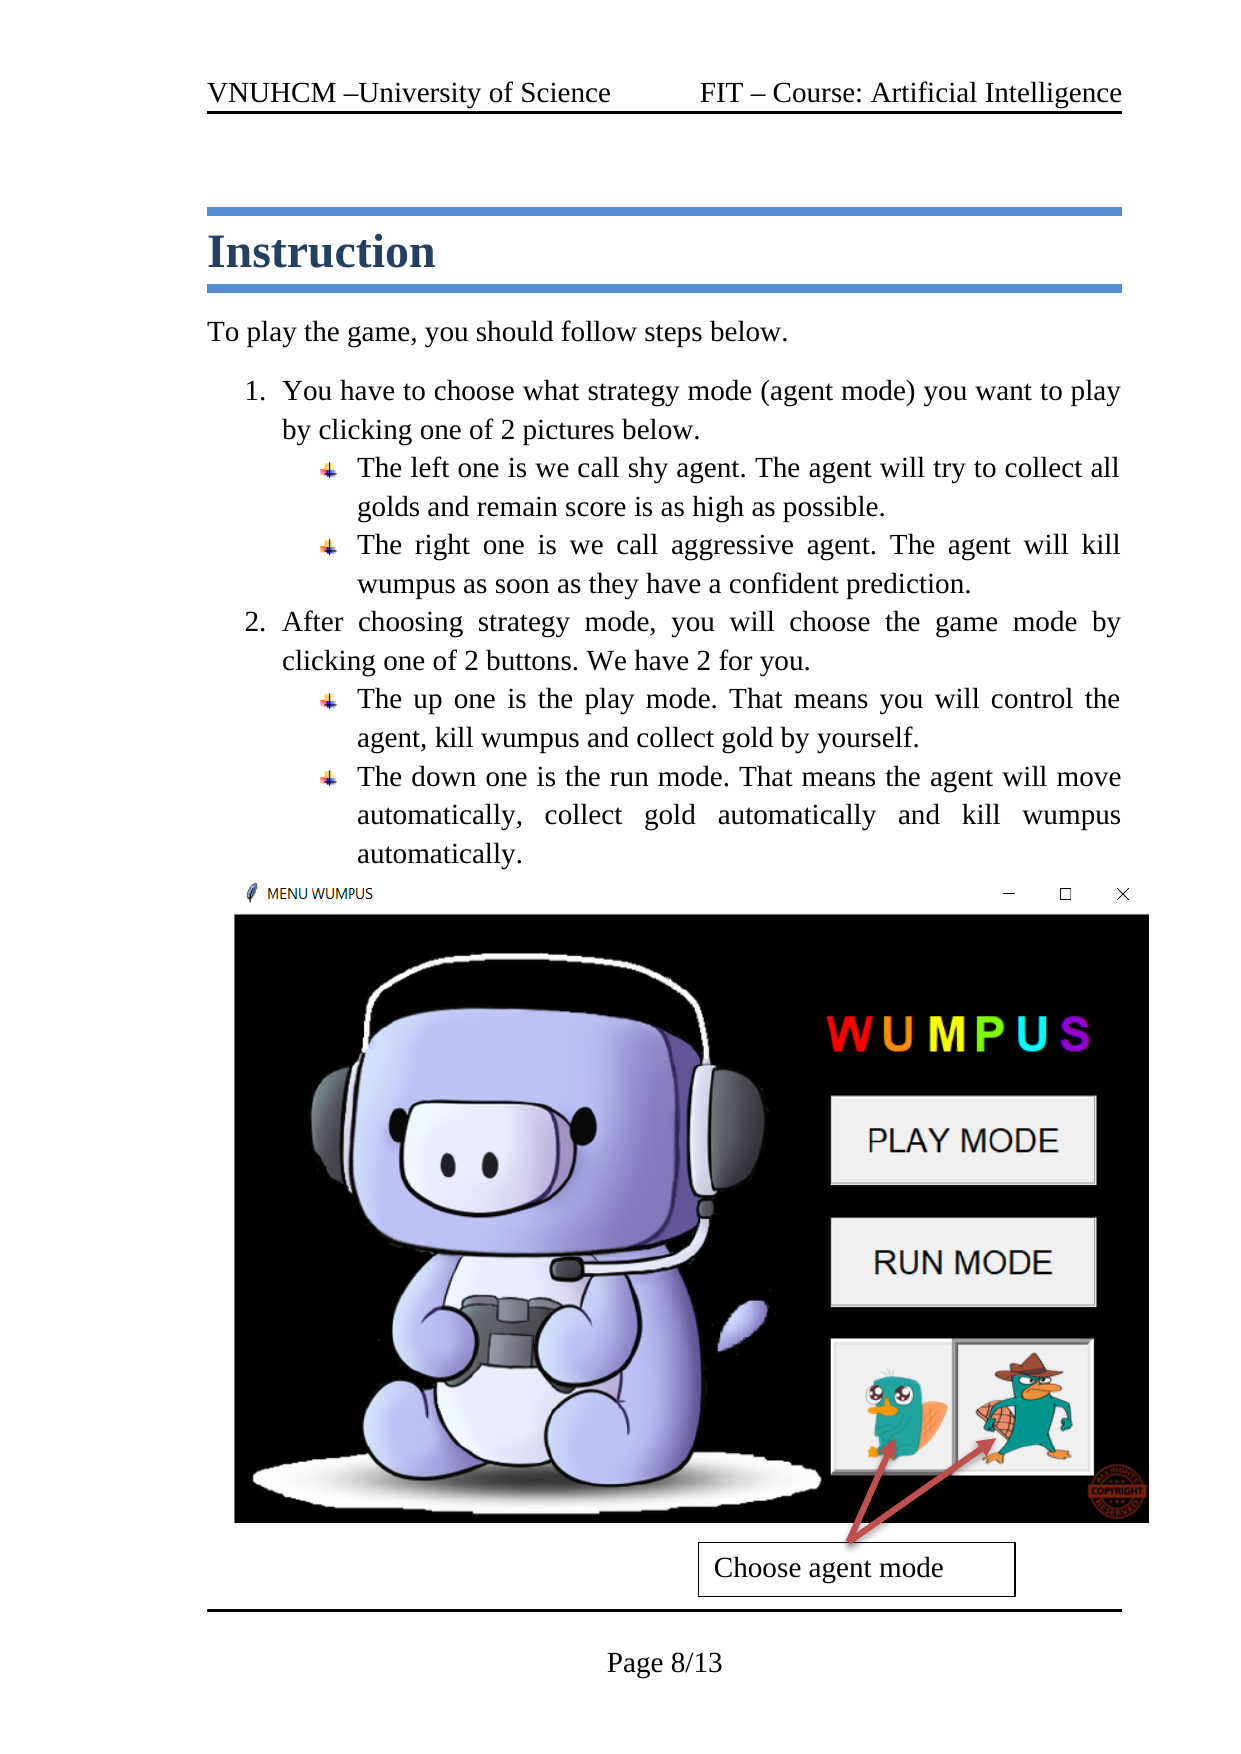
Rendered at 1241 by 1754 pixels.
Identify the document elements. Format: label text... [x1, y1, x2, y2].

subtitle Instruction [207, 216, 1122, 284]
list The left one is we call shy agent. The agent will try to collect all golds and remain score is as high as possible. [319, 450, 1122, 522]
list The right one is we call aggressive agent. The agent will kill wumpus as soon as they have a confident prediction. [319, 527, 1122, 599]
picture [320, 769, 337, 786]
list The down one is the run mode. That means the agent will move automatically, collect gold automatically and kill wumpus automatically. [319, 759, 1122, 869]
list The up one is the play mode. That means you will control the agent, kill wumpus and collect gold by yourself. [319, 682, 1122, 754]
list After choosing strategy mode, you will choose the game mode by clicking one of 2 buttons. We have 2 for you. [244, 604, 1122, 677]
picture [320, 461, 337, 478]
picture [233, 875, 1149, 1523]
list You have to choose what strategy mode (agent mode) you want to play by clicking one of 2 pictures below. [244, 373, 1122, 445]
text To play the game, you should follow steps below. [207, 314, 1122, 347]
picture [320, 692, 337, 709]
picture [320, 538, 337, 555]
